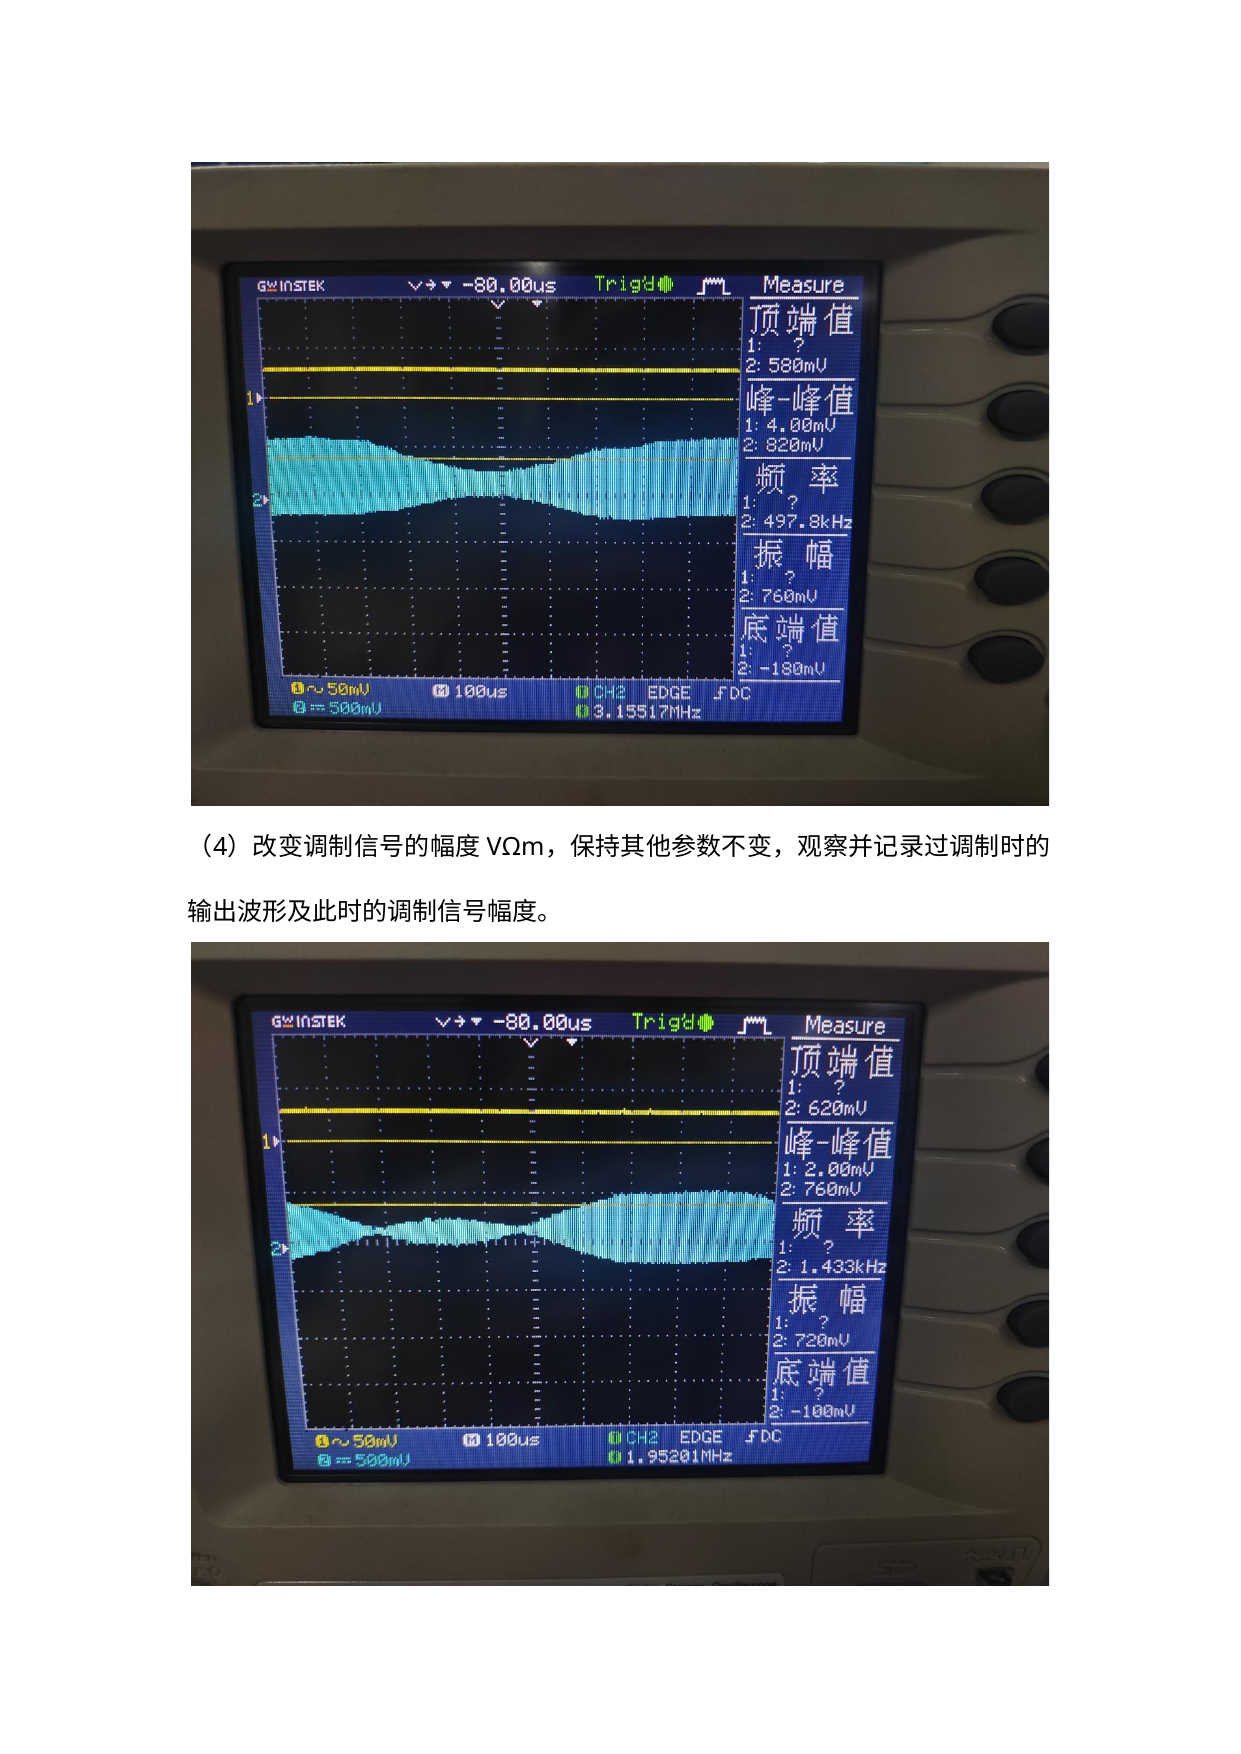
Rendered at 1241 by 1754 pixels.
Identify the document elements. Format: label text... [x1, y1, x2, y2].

picture [191, 942, 1050, 1586]
text （4）改变调制信号的幅度VΩm，保持其他参数不变，观察并记录过调制时的输出波形及此时的调制信号幅度。 [187, 812, 1053, 942]
picture [191, 162, 1050, 806]
